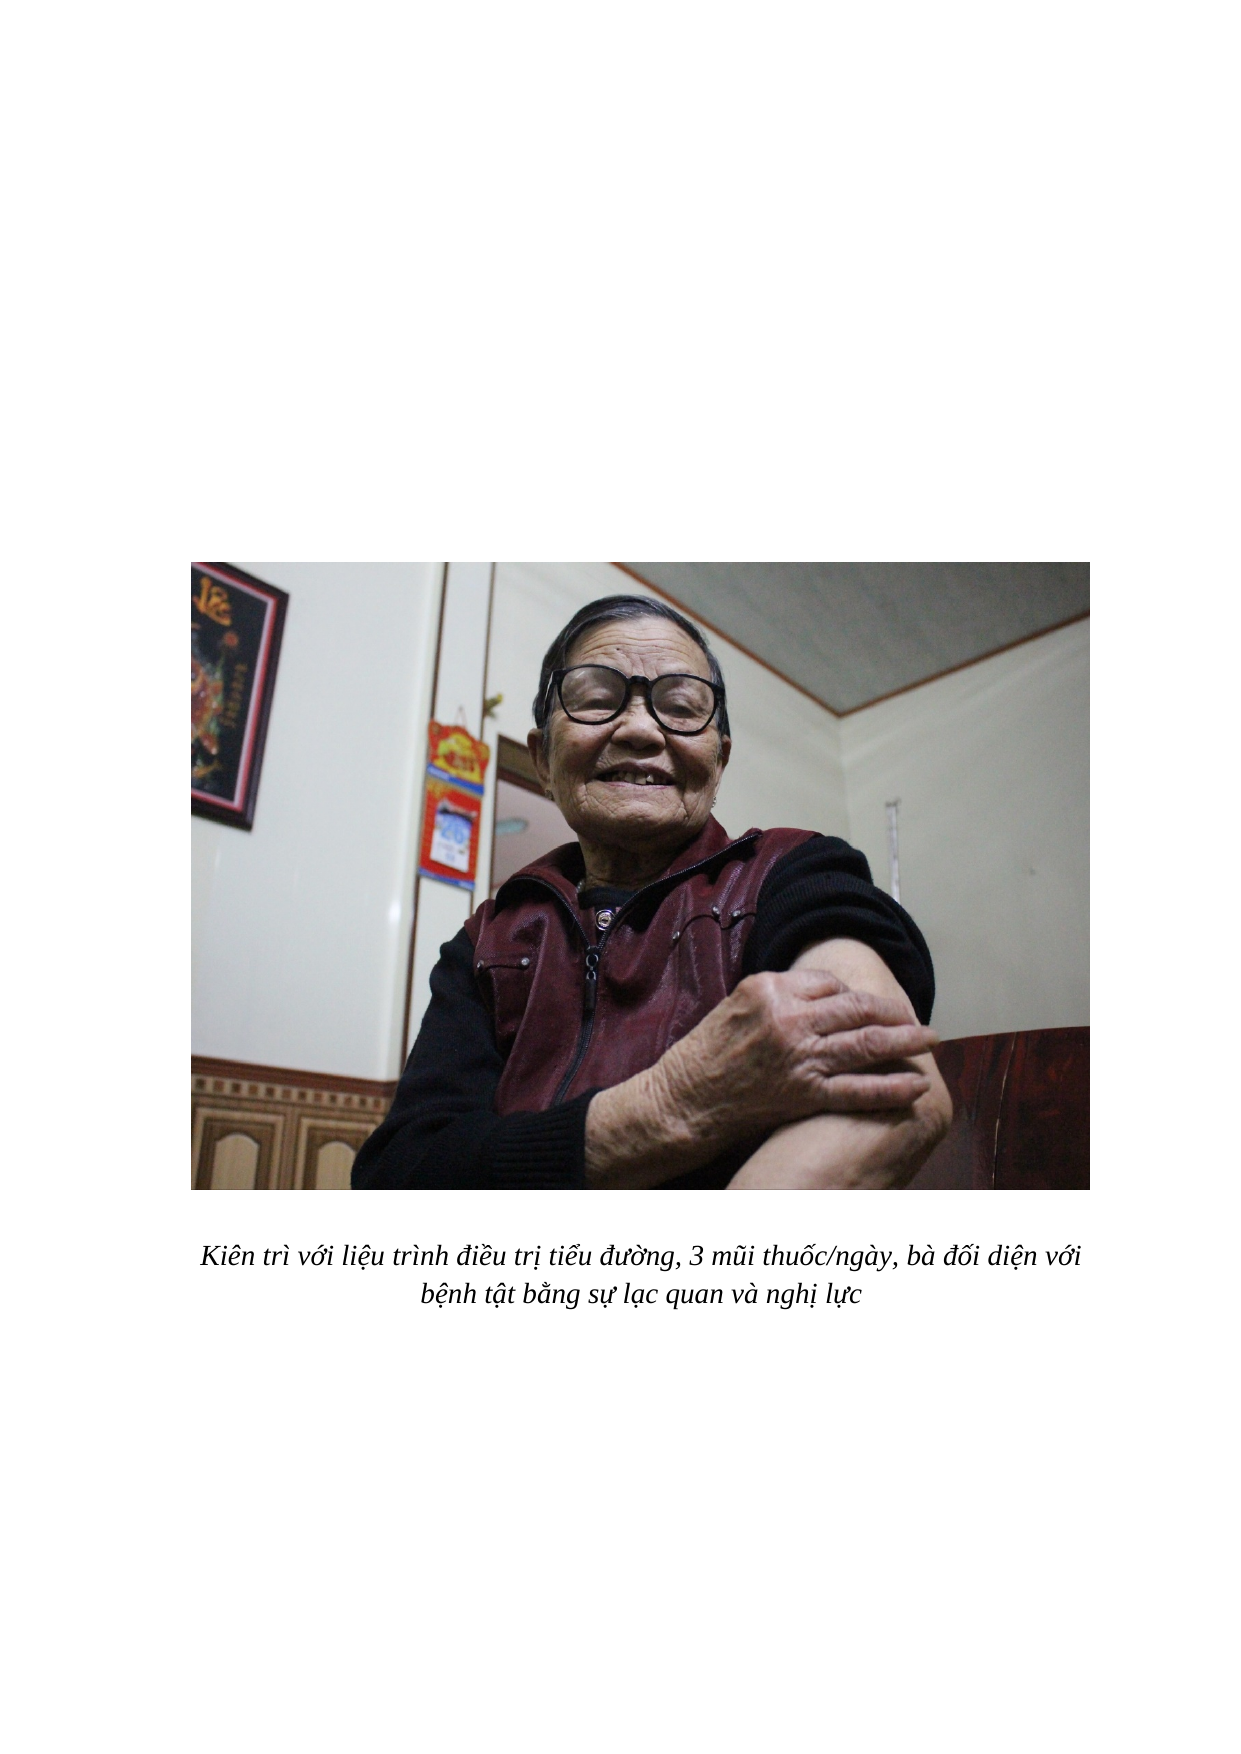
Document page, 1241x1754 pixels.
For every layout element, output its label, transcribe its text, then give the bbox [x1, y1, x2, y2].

picture [191, 562, 1090, 1190]
text Kiên trì với liệu trình điều trị tiểu đường, 3 mũi thuốc/ngày, bà đối diện với bệnh tật bằng sự lạc quan và nghị lực [194, 1238, 1090, 1310]
